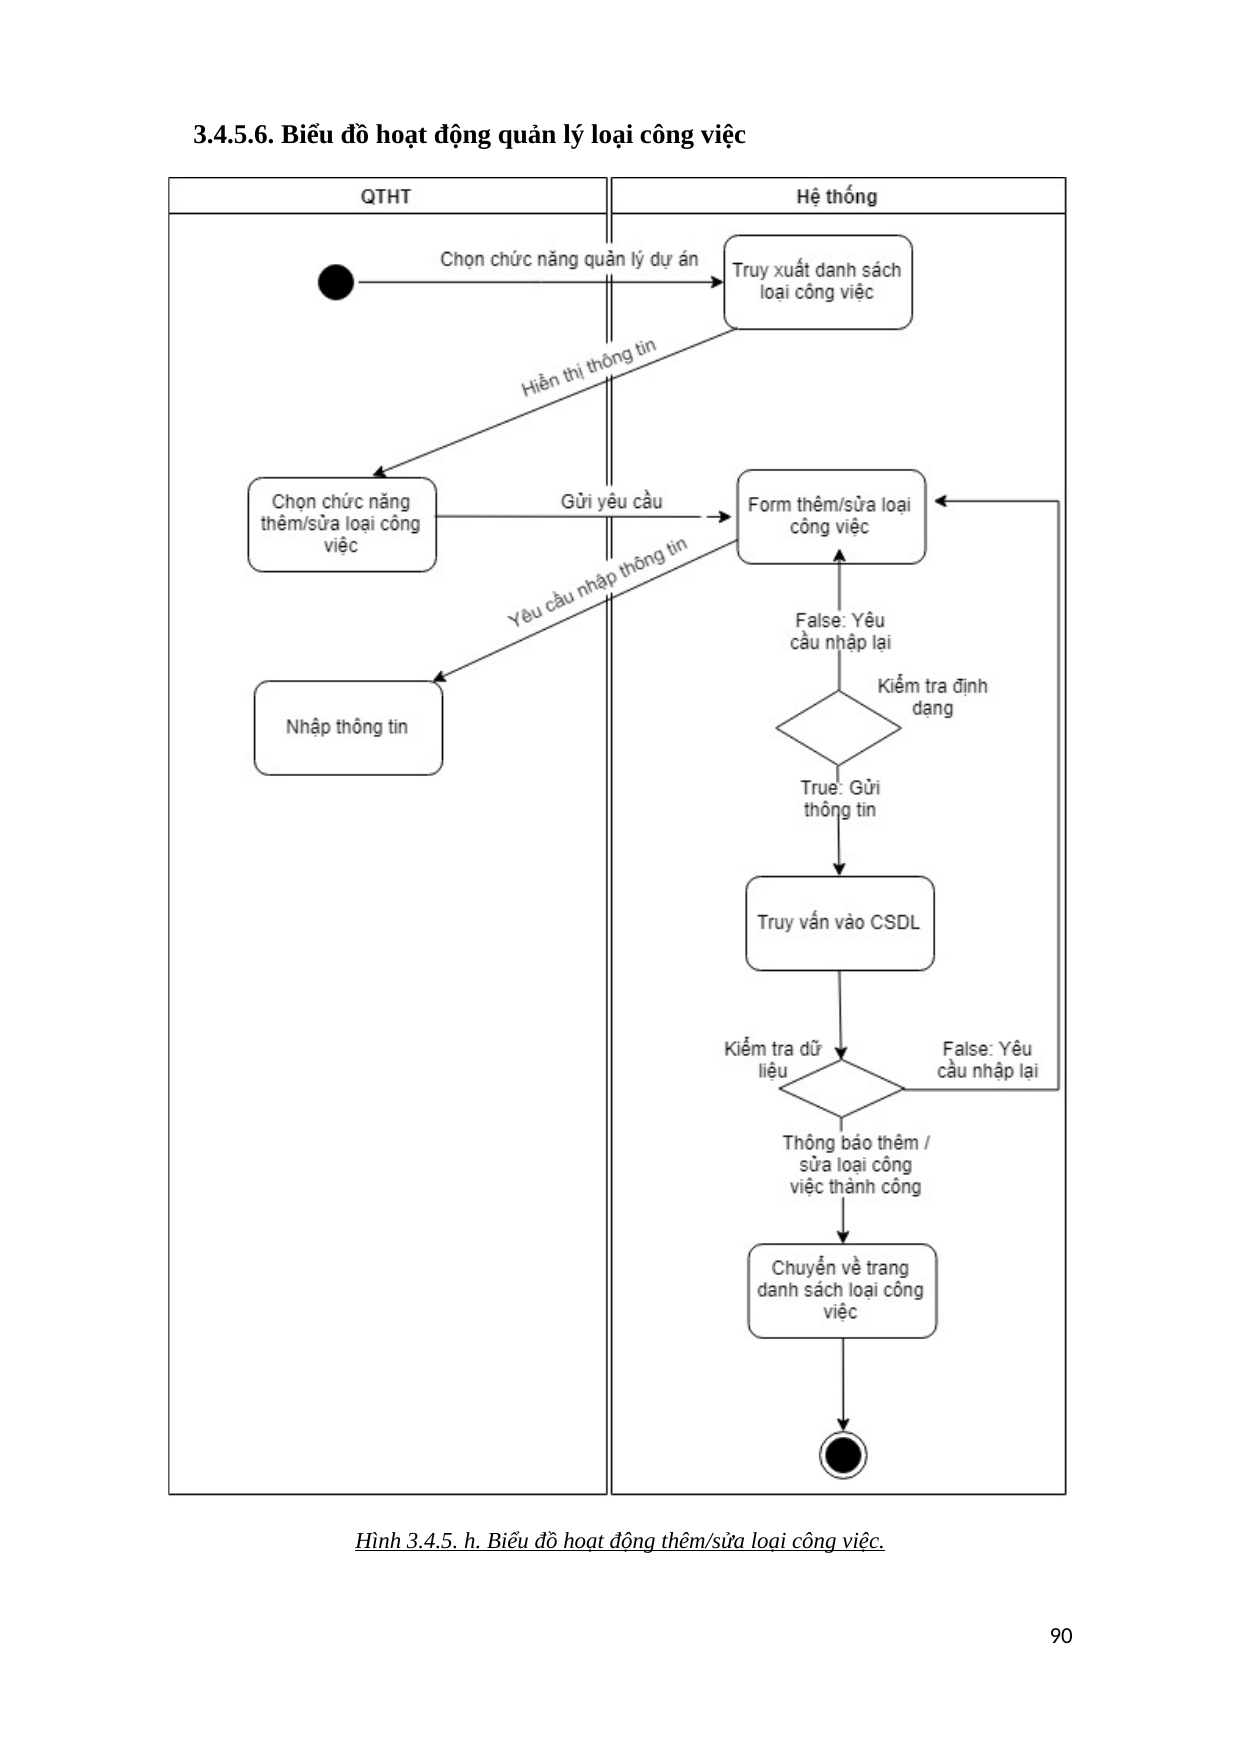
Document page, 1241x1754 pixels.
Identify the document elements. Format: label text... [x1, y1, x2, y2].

picture [168, 177, 1073, 1497]
text Hình 3.4.5. h. Biểu đồ hoạt động thêm/sửa loại công việc. [118, 1527, 1122, 1553]
subtitle 3.4.5.6. Biểu đồ hoạt động quản lý loại công việc [118, 118, 1122, 149]
